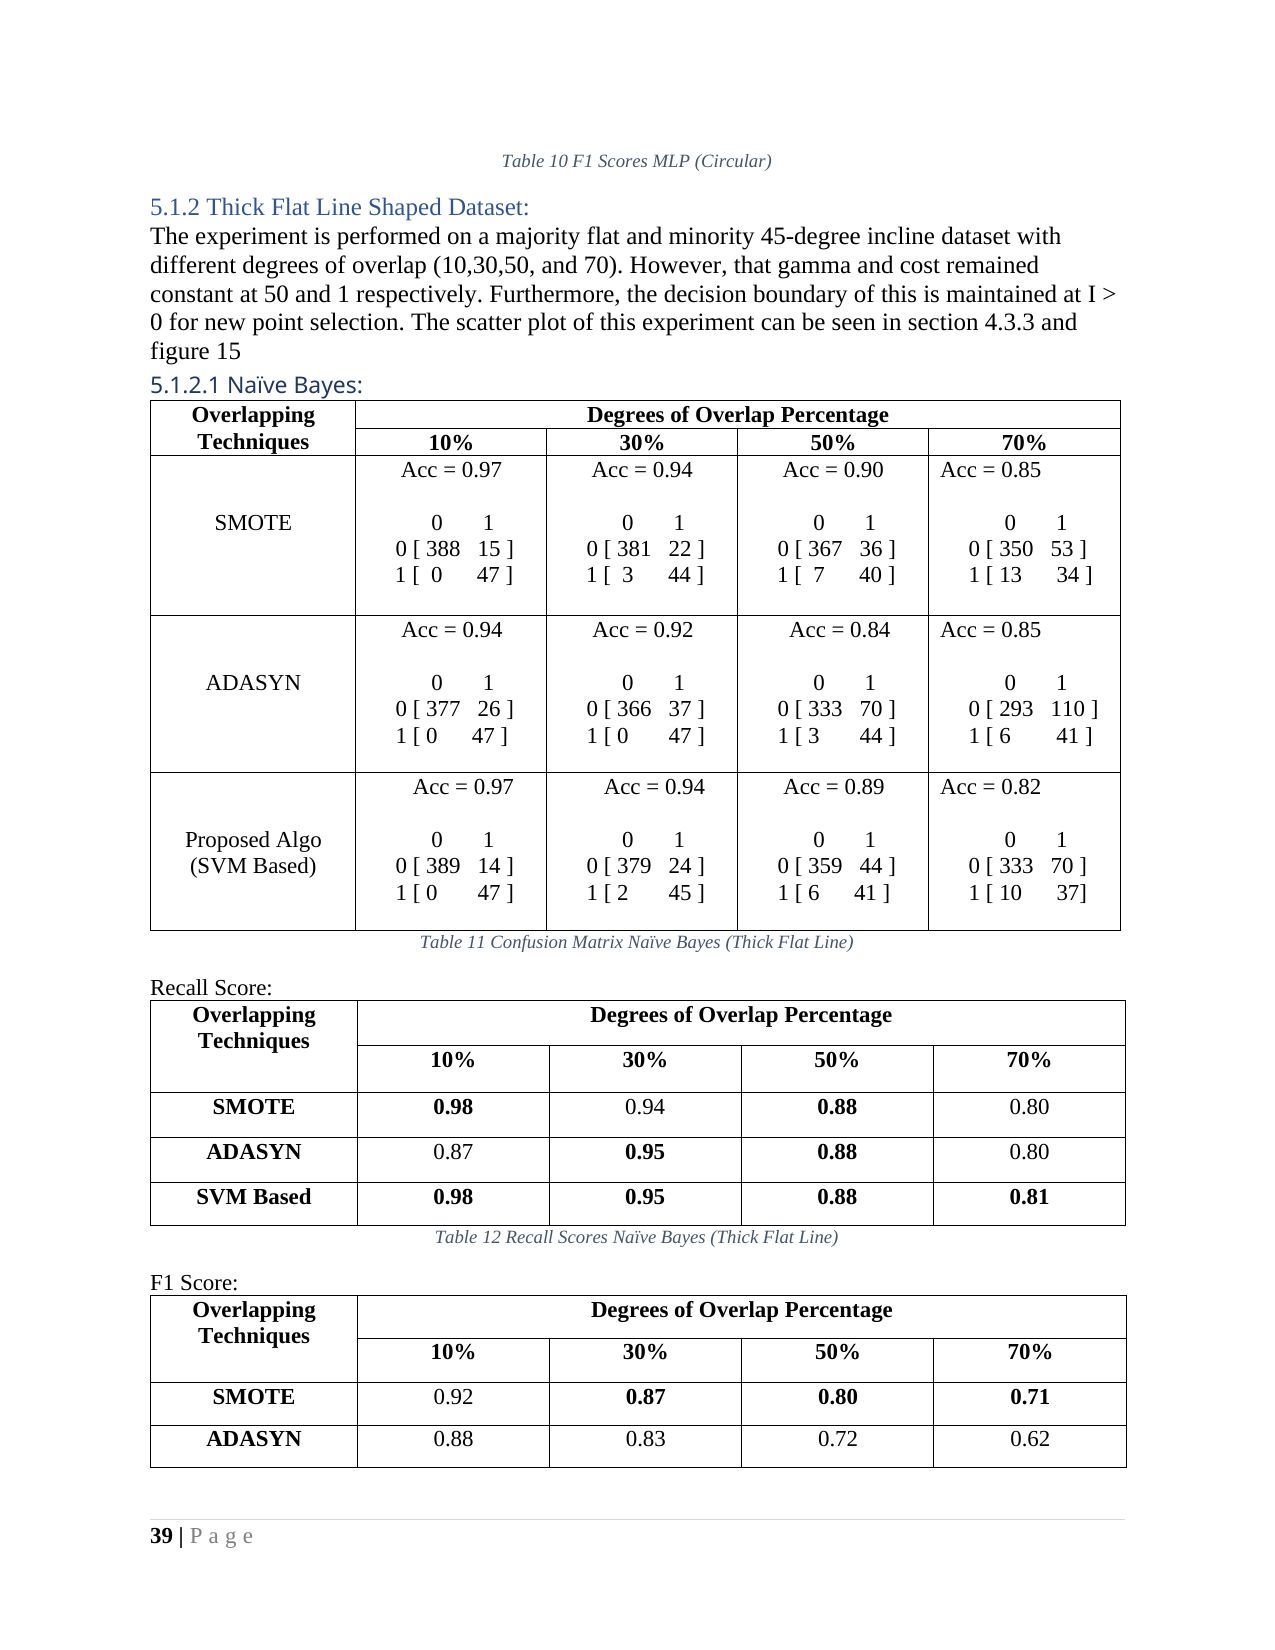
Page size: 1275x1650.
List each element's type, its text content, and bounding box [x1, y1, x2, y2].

table_cell 0.87 [550, 1383, 741, 1424]
table_cell 0.88 [742, 1183, 933, 1225]
table_cell 10% [358, 1046, 549, 1092]
table_cell Acc = 0.85 0 1 0 [ 293 110 ] 1 [ 6 41 ] [929, 616, 1120, 772]
table_cell Acc = 0.82 0 1 0 [ 333 70 ] 1 [ 10 37] [929, 773, 1120, 930]
table_cell 0.92 [358, 1383, 549, 1424]
table_cell SMOTE [151, 1093, 357, 1137]
table_cell 0.87 [358, 1138, 549, 1182]
table_cell 50% [742, 1339, 933, 1382]
table_cell SMOTE [151, 456, 355, 615]
table_cell Acc = 0.90 0 1 0 [ 367 36 ] 1 [ 7 40 ] [738, 456, 928, 615]
table_cell Acc = 0.92 0 1 0 [ 366 37 ] 1 [ 0 47 ] [547, 616, 737, 772]
table_cell 0.80 [742, 1383, 933, 1424]
table_cell Acc = 0.94 0 1 0 [ 377 26 ] 1 [ 0 47 ] [356, 616, 546, 772]
table_header Degrees of Overlap Percentage [358, 1296, 1126, 1337]
table_cell 0.71 [934, 1383, 1126, 1424]
table_cell Acc = 0.94 0 1 0 [ 381 22 ] 1 [ 3 44 ] [547, 456, 737, 615]
table_cell Acc = 0.97 0 1 0 [ 389 14 ] 1 [ 0 47 ] [356, 773, 546, 930]
table_cell 10% [356, 429, 546, 455]
table_cell 0.98 [358, 1183, 549, 1225]
table_cell 10% [358, 1339, 549, 1382]
table_cell Acc = 0.89 0 1 0 [ 359 44 ] 1 [ 6 41 ] [738, 773, 928, 930]
table_cell 0.81 [934, 1183, 1125, 1225]
table_cell 0.95 [550, 1183, 741, 1225]
table_cell 70% [934, 1046, 1125, 1092]
table_cell 0.88 [742, 1138, 933, 1182]
table_cell Acc = 0.97 0 1 0 [ 388 15 ] 1 [ 0 47 ] [356, 456, 546, 615]
table_cell Acc = 0.84 0 1 0 [ 333 70 ] 1 [ 3 44 ] [738, 616, 928, 772]
table_cell ADASYN [151, 616, 355, 772]
table_header Degrees of Overlap Percentage [356, 401, 1120, 428]
table_cell 0.98 [358, 1093, 549, 1137]
table_header Overlapping Techniques [151, 1001, 357, 1092]
table_cell 0.83 [550, 1426, 741, 1467]
table_header Degrees of Overlap Percentage [358, 1001, 1125, 1045]
text F1 Score: [150, 1268, 1125, 1295]
table_cell 70% [929, 429, 1120, 455]
table_cell 0.80 [934, 1138, 1125, 1182]
table_cell 0.95 [550, 1138, 741, 1182]
table_cell 0.80 [934, 1093, 1125, 1137]
subtitle 5.1.2 Thick Flat Line Shaped Dataset: [150, 192, 1125, 221]
table_cell 70% [934, 1339, 1126, 1382]
table_cell 0.88 [742, 1093, 933, 1137]
table_cell 50% [742, 1046, 933, 1092]
table_cell ADASYN [151, 1426, 357, 1467]
table_cell 0.62 [934, 1426, 1126, 1467]
table_header Overlapping Techniques [151, 401, 355, 455]
text The experiment is performed on a majority flat and minority 45-degree incline dataset with different degrees of overlap (10,30,50, and 70). However, that gamma and cost remained constant at 50 and 1 respectively. Furthermore, the decision boundary of this is maintained at I > 0 for new point selection. The scatter plot of this experiment can be seen in section 4.3.3 and figure 15 [150, 221, 1125, 365]
table_cell SVM Based [151, 1183, 357, 1225]
table_cell SMOTE [151, 1383, 357, 1424]
table_cell 0.88 [358, 1426, 549, 1467]
text Recall Score: [150, 974, 1125, 1000]
table_cell Proposed Algo (SVM Based) [151, 773, 355, 930]
table_cell 0.72 [742, 1426, 933, 1467]
table_header Overlapping Techniques [151, 1296, 357, 1382]
table_cell 30% [550, 1339, 741, 1382]
table_cell ADASYN [151, 1138, 357, 1182]
table_cell 30% [550, 1046, 741, 1092]
table_cell 30% [547, 429, 737, 455]
subtitle 5.1.2.1 Naïve Bayes: [150, 369, 1125, 400]
table_cell Acc = 0.94 0 1 0 [ 379 24 ] 1 [ 2 45 ] [547, 773, 737, 930]
table_cell Acc = 0.85 0 1 0 [ 350 53 ] 1 [ 13 34 ] [929, 456, 1120, 615]
table_cell 0.94 [550, 1093, 741, 1137]
table_cell 50% [738, 429, 928, 455]
